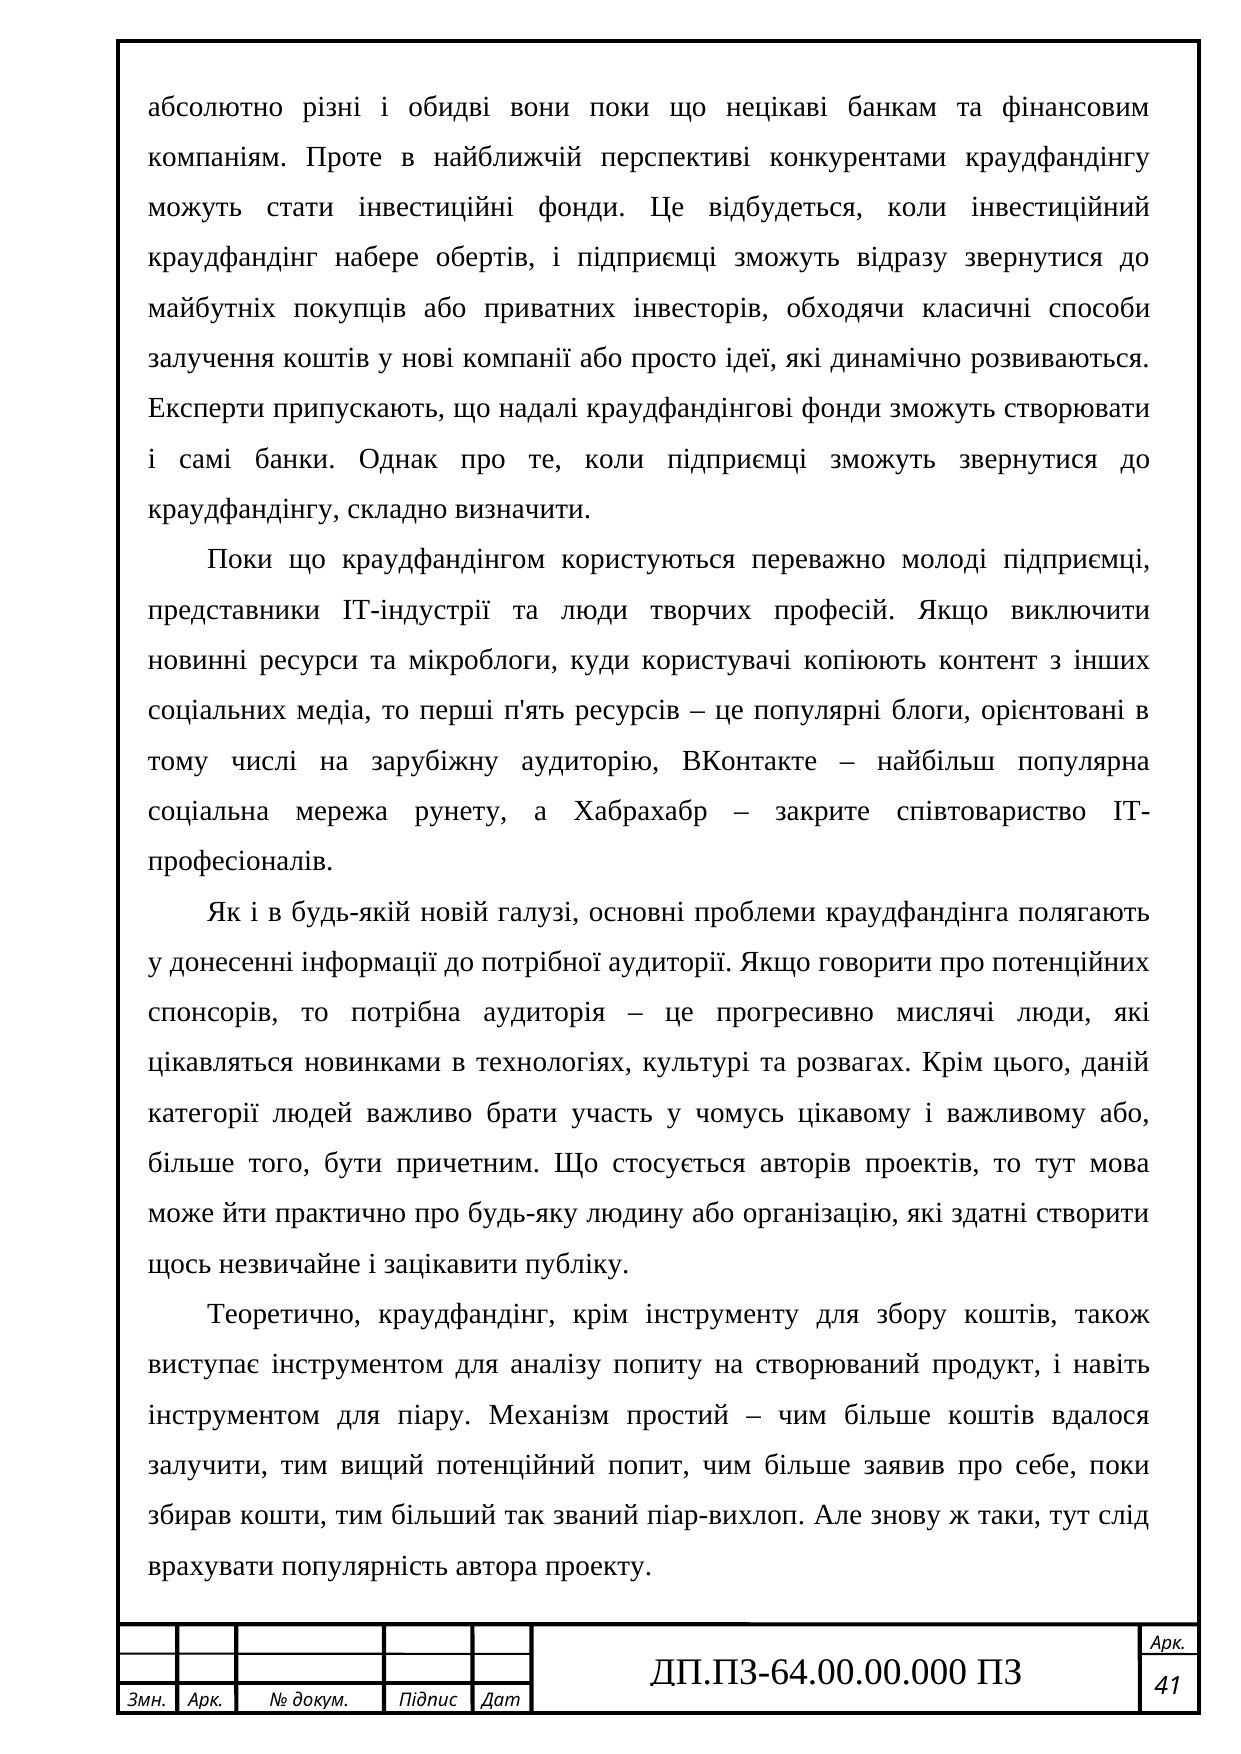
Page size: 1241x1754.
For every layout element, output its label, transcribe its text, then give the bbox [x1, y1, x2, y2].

text Теоретично, краудфандінг, крім інструменту для збору коштів, також виступає інструментом для аналізу попиту на створюваний продукт, і навіть інструментом для піару. Механізм простий – чим більше коштів вдалося залучити, тим вищий потенційний попит, чим більше заявив про себе, поки збирав кошти, тим більший так званий піар-вихлоп. Але знову ж таки, тут слід врахувати популярність автора проекту. [148, 1296, 1152, 1581]
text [148, 89, 1152, 525]
text Як і в будь-якій новій галузі, основні проблеми краудфандінга полягають у донесенні інформації до потрібної аудиторії. Якщо говорити про потенційних спонсорів, то потрібна аудиторія – це прогресивно мислячі люди, які цікавляться новинками в технологіях, культурі та розвагах. Крім цього, даній категорії людей важливо брати участь у чомусь цікавому і важливому або, більше того, бути причетним. Що стосується авторів проектів, то тут мова може йти практично про будь-яку людину або організацію, які здатні створити щось незвичайне і зацікавити публіку. [148, 894, 1152, 1279]
text Поки що краудфандінгом користуються переважно молоді підприємці, представники IT-індустрії та люди творчих професій. Якщо виключити новинні ресурси та мікроблоги, куди користувачі копіюють контент з інших соціальних медіа, то перші п'ять ресурсів – це популярні блоги, орієнтовані в тому числі на зарубіжну аудиторію, ВКонтакте – найбільш популярна соціальна мережа рунету, а Хабрахабр – закрите співтовариство IT-професіоналів. [148, 541, 1152, 877]
